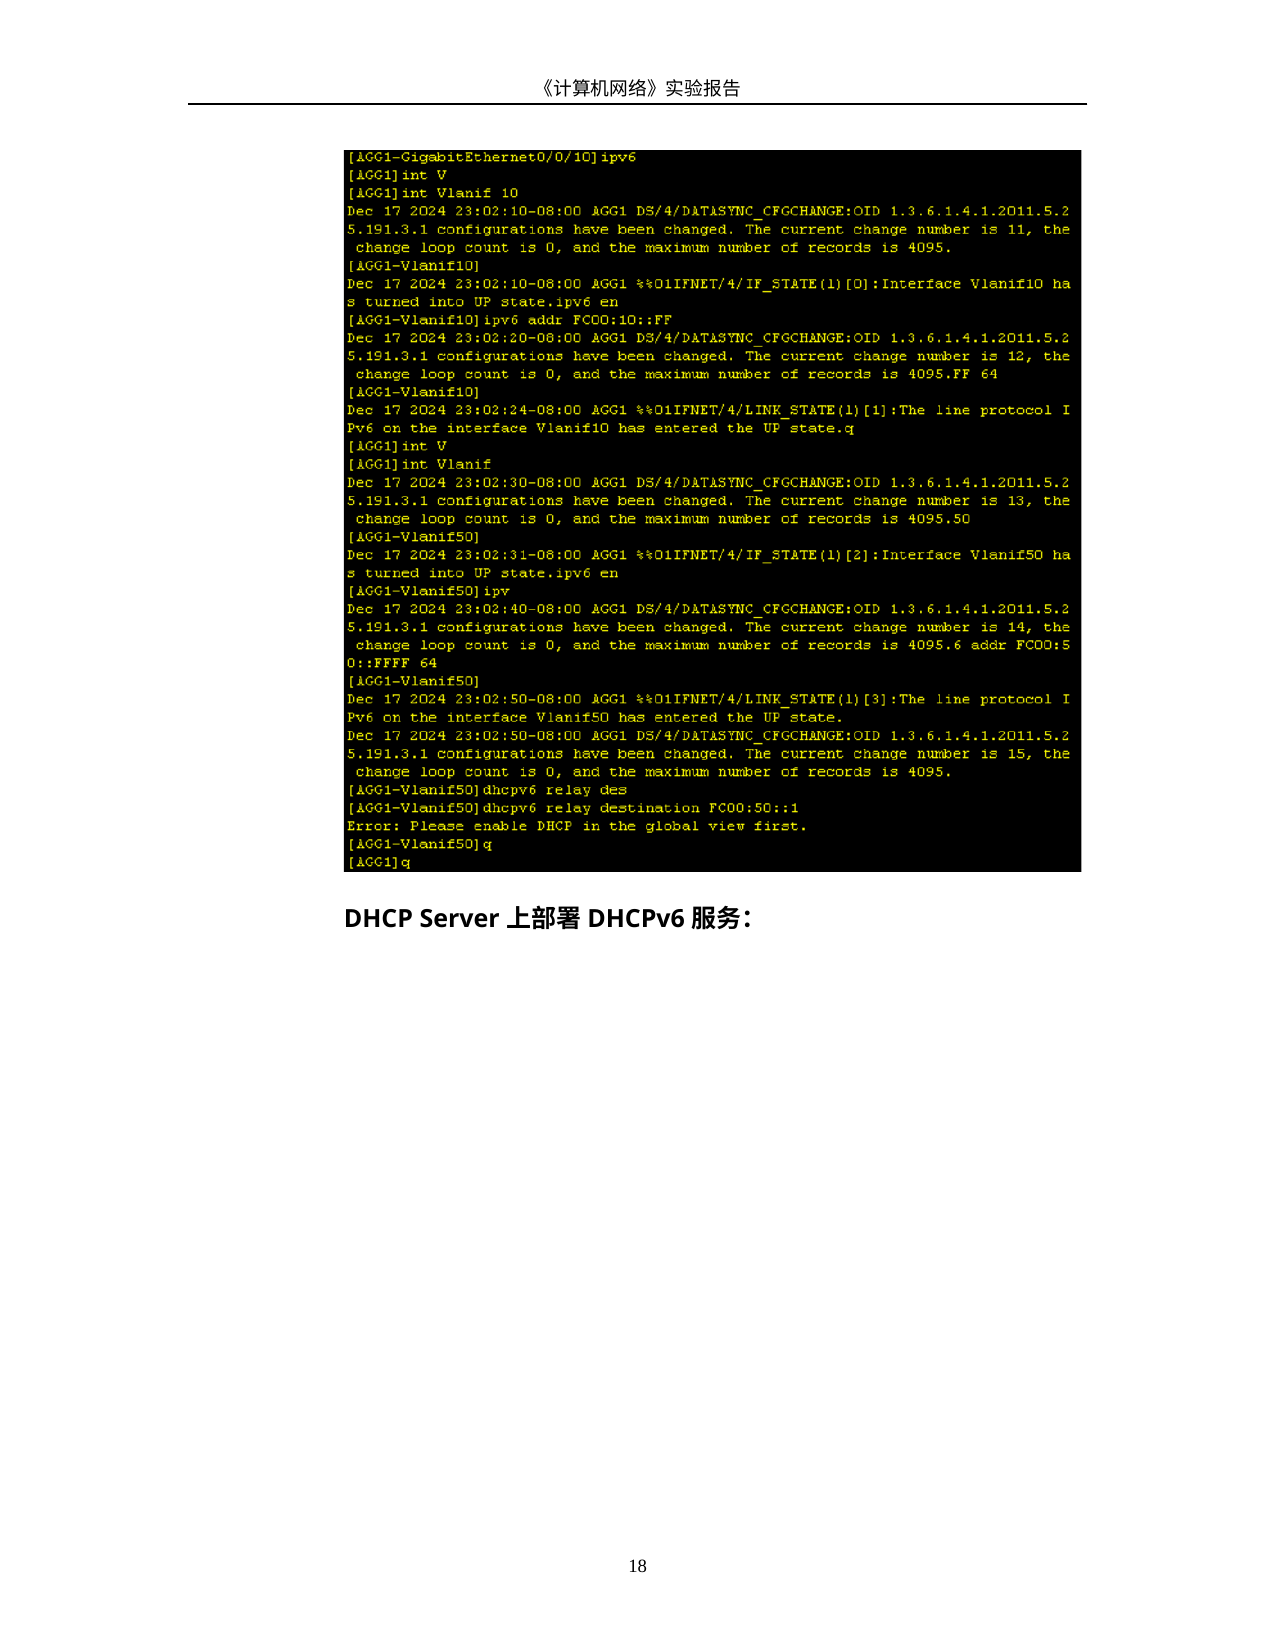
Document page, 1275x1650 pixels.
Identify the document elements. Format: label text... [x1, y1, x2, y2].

list DHCP Server 上部署 DHCPv6 服务： [344, 899, 1087, 935]
picture [343, 150, 1082, 872]
